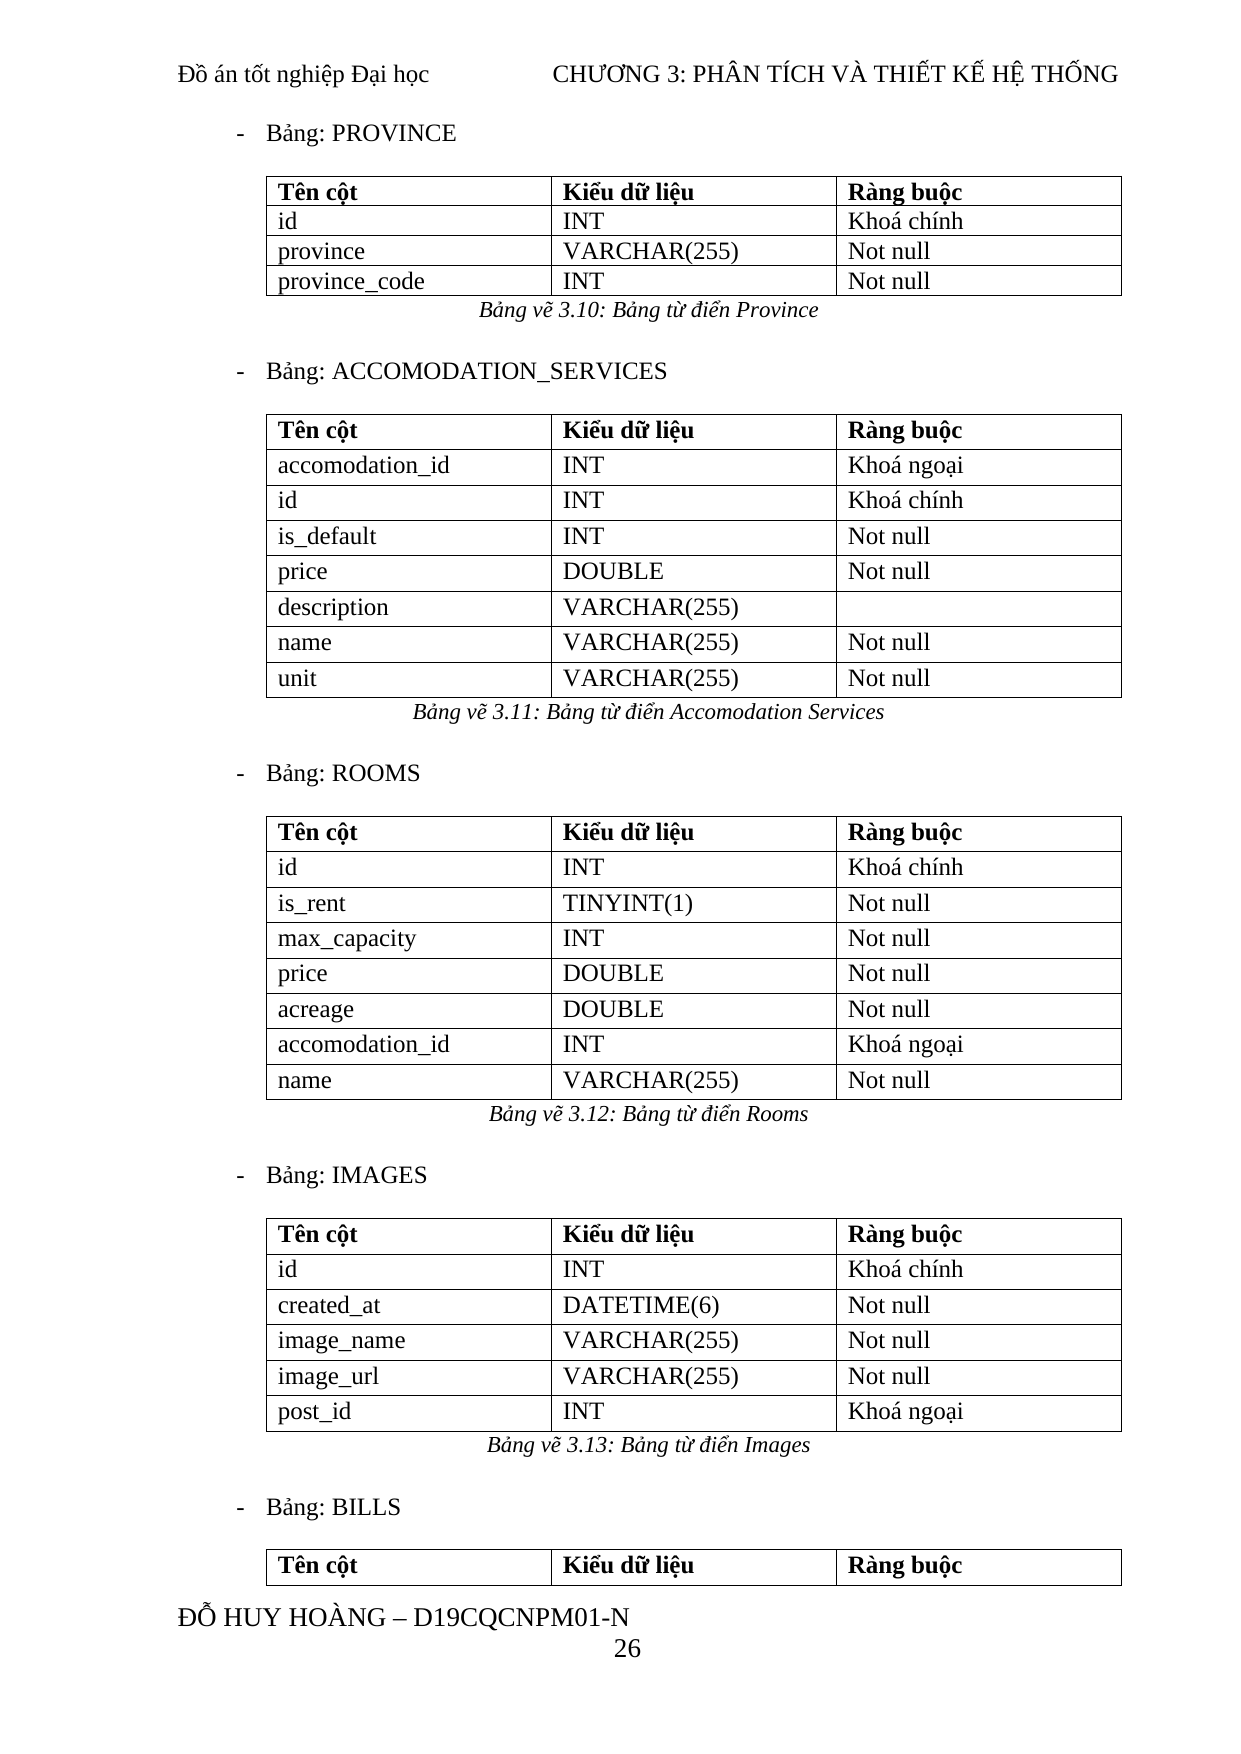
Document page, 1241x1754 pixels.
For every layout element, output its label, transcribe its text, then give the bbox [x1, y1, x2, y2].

table_header Tên cột [267, 817, 551, 851]
table_cell Not null [837, 556, 1121, 591]
table_header Ràng buộc [837, 1550, 1121, 1585]
table_cell INT [552, 521, 836, 555]
table_cell id [267, 852, 551, 887]
table_cell id [267, 206, 551, 235]
table_cell INT [552, 1029, 836, 1064]
table_cell Khoá ngoại [837, 450, 1121, 484]
table_cell Khoá ngoại [837, 1029, 1121, 1064]
table_cell INT [552, 852, 836, 887]
table_cell Khoá chính [837, 852, 1121, 887]
table_cell VARCHAR(255) [552, 236, 836, 265]
table_cell Not null [837, 236, 1121, 265]
table_cell name [267, 627, 551, 662]
table_cell Not null [837, 266, 1121, 295]
table_cell VARCHAR(255) [552, 627, 836, 662]
table_cell TINYINT(1) [552, 888, 836, 922]
table_header Ràng buộc [837, 817, 1121, 851]
table_cell id [267, 486, 551, 520]
table_header Kiểu dữ liệu [552, 177, 836, 205]
table_cell VARCHAR(255) [552, 1361, 836, 1395]
list Bảng: BILLS [236, 1492, 1122, 1521]
table_cell INT [552, 1396, 836, 1431]
table_header Kiểu dữ liệu [552, 415, 836, 449]
table_cell Not null [837, 959, 1121, 993]
list Bảng: ACCOMODATION_SERVICES [236, 356, 1122, 385]
table_cell Not null [837, 1290, 1121, 1324]
table_cell DOUBLE [552, 959, 836, 993]
table_cell acreage [267, 994, 551, 1028]
table_cell description [267, 592, 551, 626]
table_cell image_name [267, 1325, 551, 1360]
table_cell price [267, 556, 551, 591]
table_header Ràng buộc [837, 1219, 1121, 1253]
table_cell INT [552, 206, 836, 235]
table_cell VARCHAR(255) [552, 663, 836, 697]
table_cell Khoá chính [837, 206, 1121, 235]
table_cell name [267, 1065, 551, 1099]
table_cell INT [552, 266, 836, 295]
table_header Kiểu dữ liệu [552, 1550, 836, 1585]
table_cell unit [267, 663, 551, 697]
table_cell DOUBLE [552, 994, 836, 1028]
table_cell is_default [267, 521, 551, 555]
table_cell province [267, 236, 551, 265]
table_cell INT [552, 450, 836, 484]
table_cell price [267, 959, 551, 993]
table_cell Not null [837, 521, 1121, 555]
table_header Tên cột [267, 1219, 551, 1253]
table_cell VARCHAR(255) [552, 1325, 836, 1360]
table_cell Not null [837, 1361, 1121, 1395]
table_cell DATETIME(6) [552, 1290, 836, 1324]
table_header Kiểu dữ liệu [552, 1219, 836, 1253]
table_cell INT [552, 923, 836, 957]
table_cell Not null [837, 923, 1121, 957]
table_cell max_capacity [267, 923, 551, 957]
table_header Kiểu dữ liệu [552, 817, 836, 851]
table_cell accomodation_id [267, 1029, 551, 1064]
table_cell Khoá chính [837, 486, 1121, 520]
table_cell Not null [837, 1065, 1121, 1099]
table_cell INT [552, 486, 836, 520]
table_cell id [267, 1255, 551, 1289]
list Bảng: ROOMS [236, 758, 1122, 787]
list Bảng: PROVINCE [236, 118, 1122, 147]
table_cell DOUBLE [552, 556, 836, 591]
table_cell accomodation_id [267, 450, 551, 484]
table_header Tên cột [267, 1550, 551, 1585]
table_cell [837, 592, 1121, 626]
table_header Tên cột [267, 177, 551, 205]
table_cell Khoá chính [837, 1255, 1121, 1289]
table_cell INT [552, 1255, 836, 1289]
table_cell Not null [837, 888, 1121, 922]
table_cell is_rent [267, 888, 551, 922]
table_cell Not null [837, 1325, 1121, 1360]
table_cell post_id [267, 1396, 551, 1431]
table_cell Khoá ngoại [837, 1396, 1121, 1431]
table_cell Not null [837, 627, 1121, 662]
table_cell province_code [267, 266, 551, 295]
table_header Ràng buộc [837, 177, 1121, 205]
list Bảng: IMAGES [236, 1161, 1122, 1189]
table_cell image_url [267, 1361, 551, 1395]
table_cell created_at [267, 1290, 551, 1324]
table_header Ràng buộc [837, 415, 1121, 449]
table_cell Not null [837, 994, 1121, 1028]
table_header Tên cột [267, 415, 551, 449]
table_cell VARCHAR(255) [552, 1065, 836, 1099]
table_cell VARCHAR(255) [552, 592, 836, 626]
table_cell Not null [837, 663, 1121, 697]
